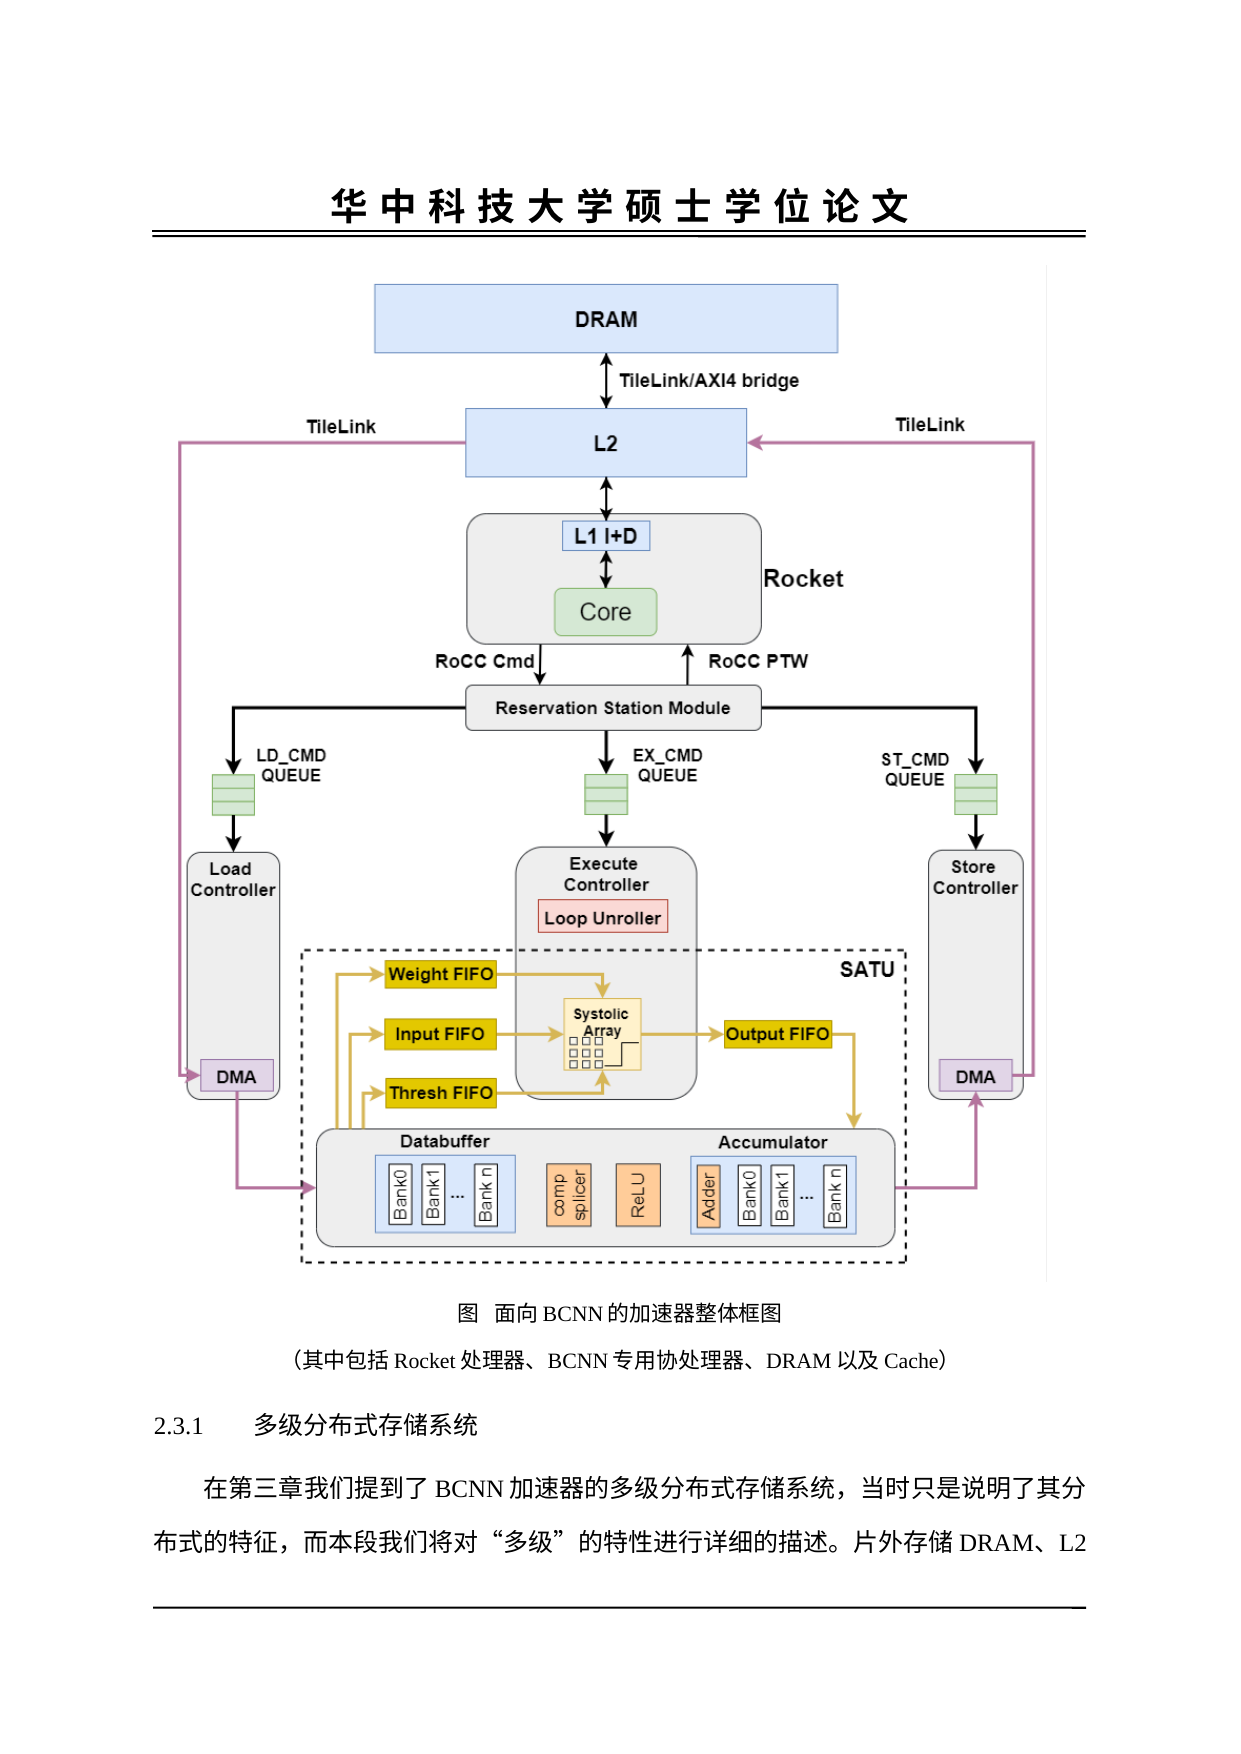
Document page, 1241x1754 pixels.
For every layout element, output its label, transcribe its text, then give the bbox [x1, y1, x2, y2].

subtitle 多级分布式存储系统 [153, 1406, 1087, 1442]
text （其中包括Rocket处理器、BCNN专用协处理器、DRAM以及Cache） [153, 1343, 1087, 1375]
text 图 面向BCNN的加速器整体框图 [153, 1296, 1087, 1328]
picture [153, 265, 1069, 1282]
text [153, 1468, 1087, 1559]
